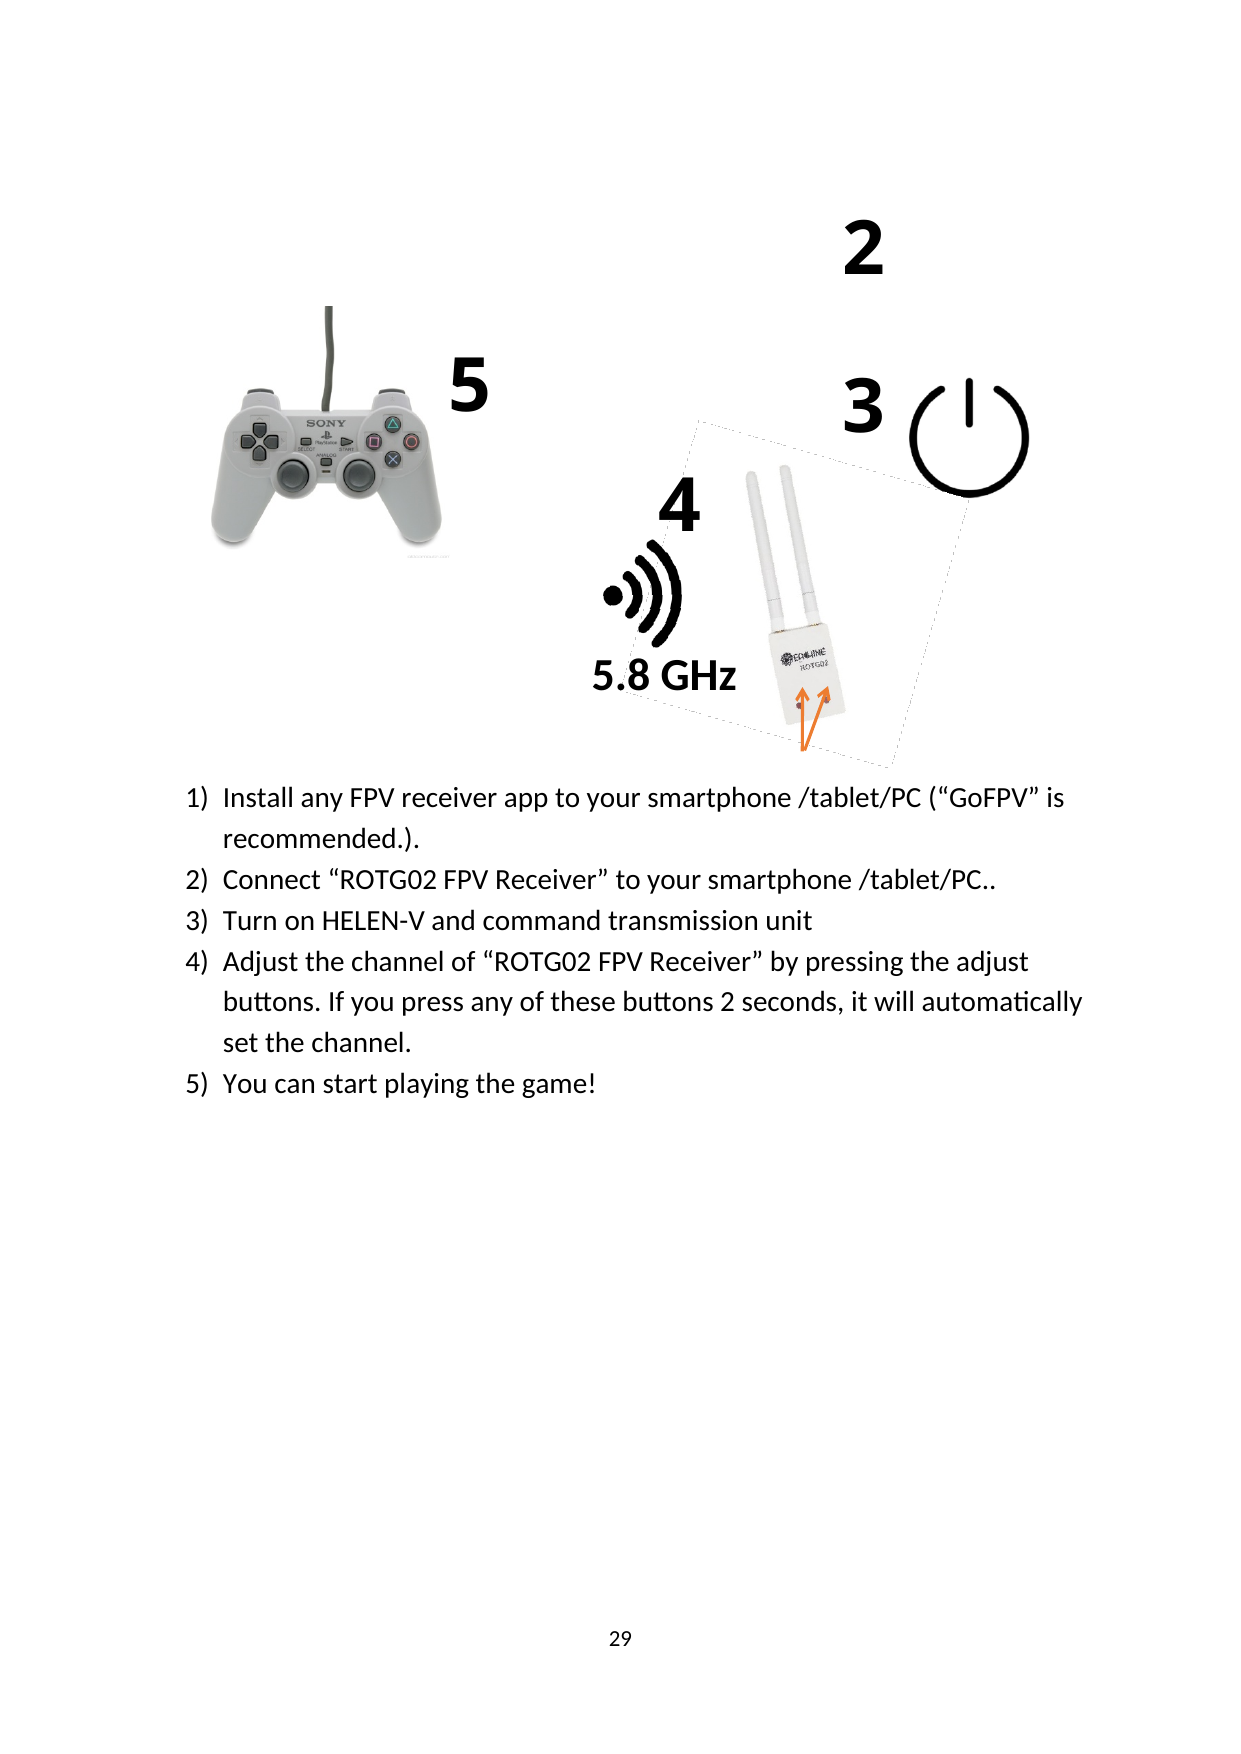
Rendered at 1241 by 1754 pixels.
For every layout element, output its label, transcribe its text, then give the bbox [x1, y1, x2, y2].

list You can start playing the game! [185, 1065, 1093, 1101]
picture [673, 492, 682, 511]
picture [199, 306, 450, 556]
list Connect “ROTG02 FPV Receiver” to your smartphone /tablet/PC.. [185, 861, 1093, 896]
picture [586, 361, 1041, 768]
list Install any FPV receiver app to your smartphone /tablet/PC (“GoFPV” is recommended.). [185, 779, 1093, 855]
list Turn on HELEN-V and command transmission unit [185, 902, 1093, 937]
list Adjust the channel of “ROTG02 FPV Receiver” by pressing the adjust buttons. If you press any of these buttons 2 seconds, it will automatically set the channel. [185, 943, 1093, 1060]
